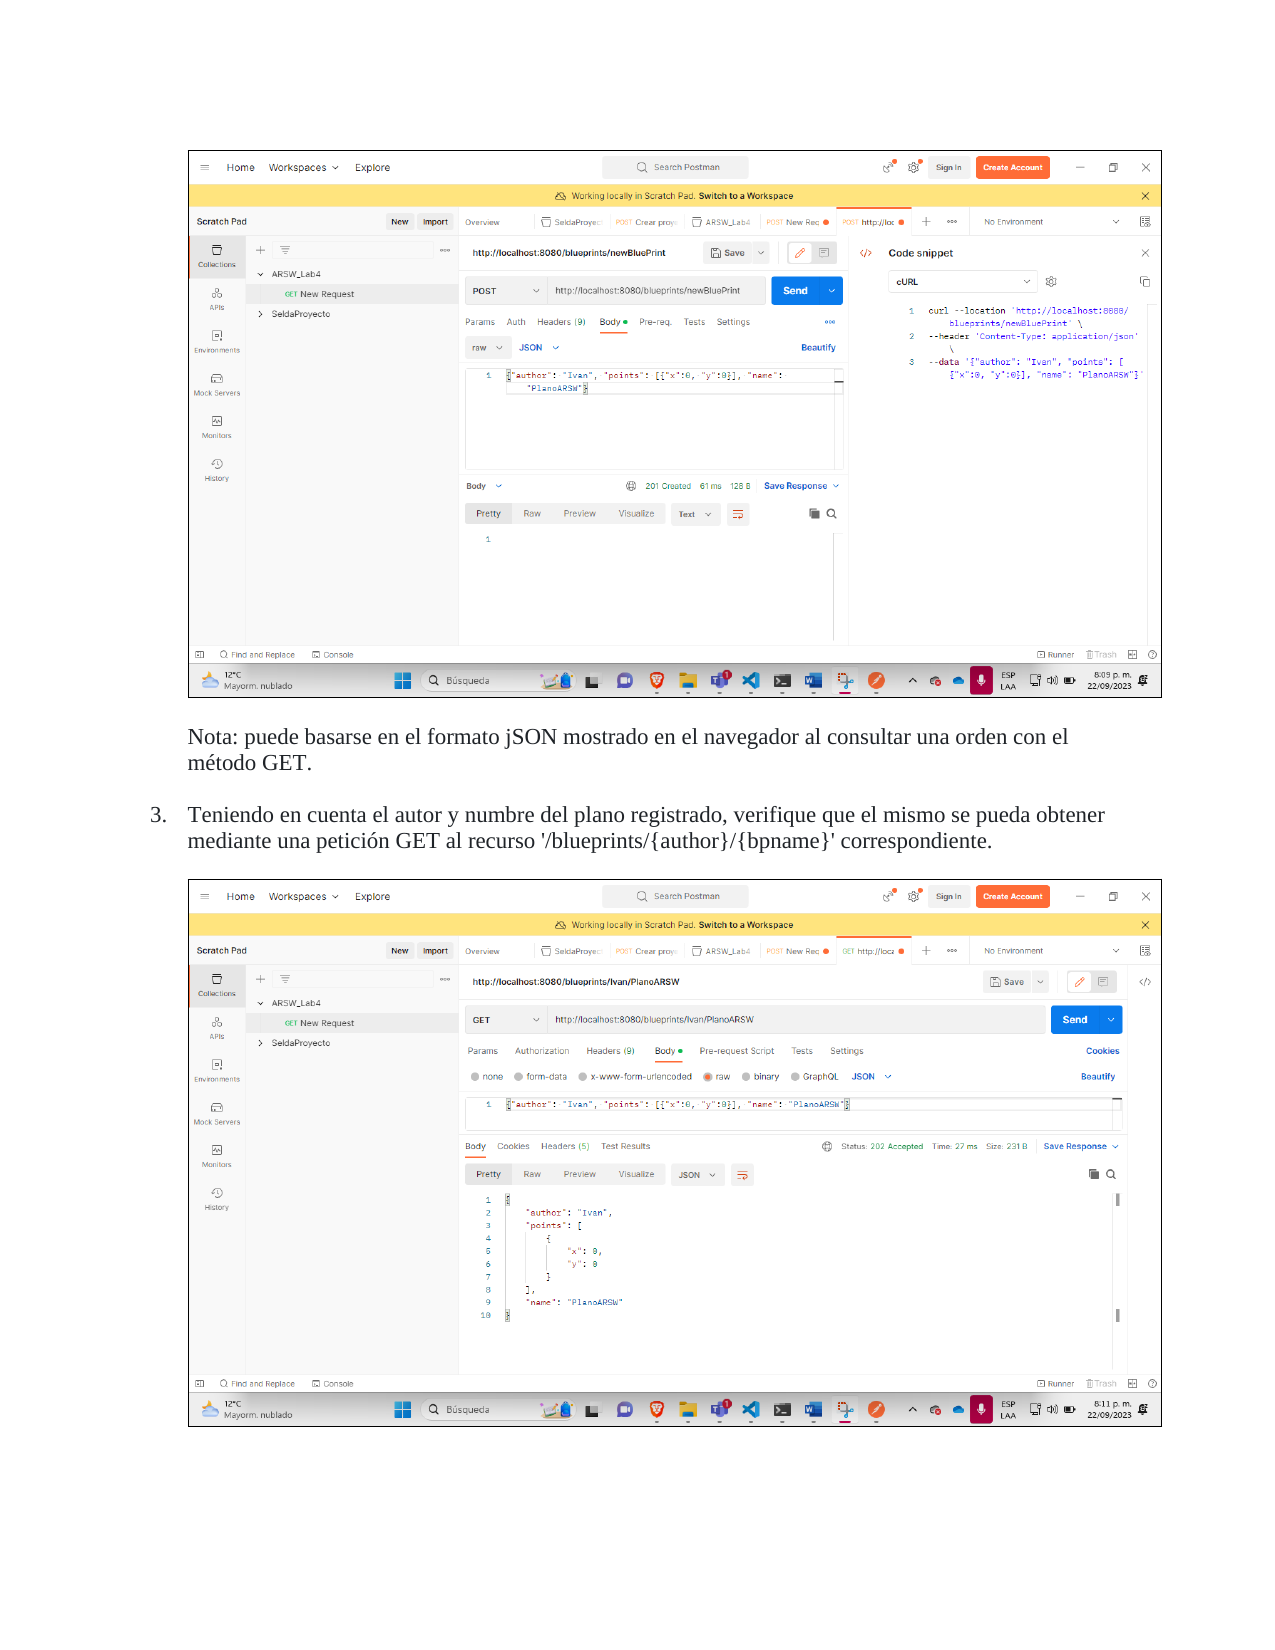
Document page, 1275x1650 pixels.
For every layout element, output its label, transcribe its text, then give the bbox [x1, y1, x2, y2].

picture [189, 151, 1161, 697]
picture [189, 880, 1161, 1426]
text Nota: puede basarse en el formato jSON mostrado en el navegador al consultar una orden con el método GET. [187, 723, 1125, 776]
list Teniendo en cuenta el autor y numbre del plano registrado, verifique que el mismo se pueda obtener mediante una petición GET al recurso '/blueprints/{author}/{bpname}' correspondiente. [150, 801, 1125, 853]
